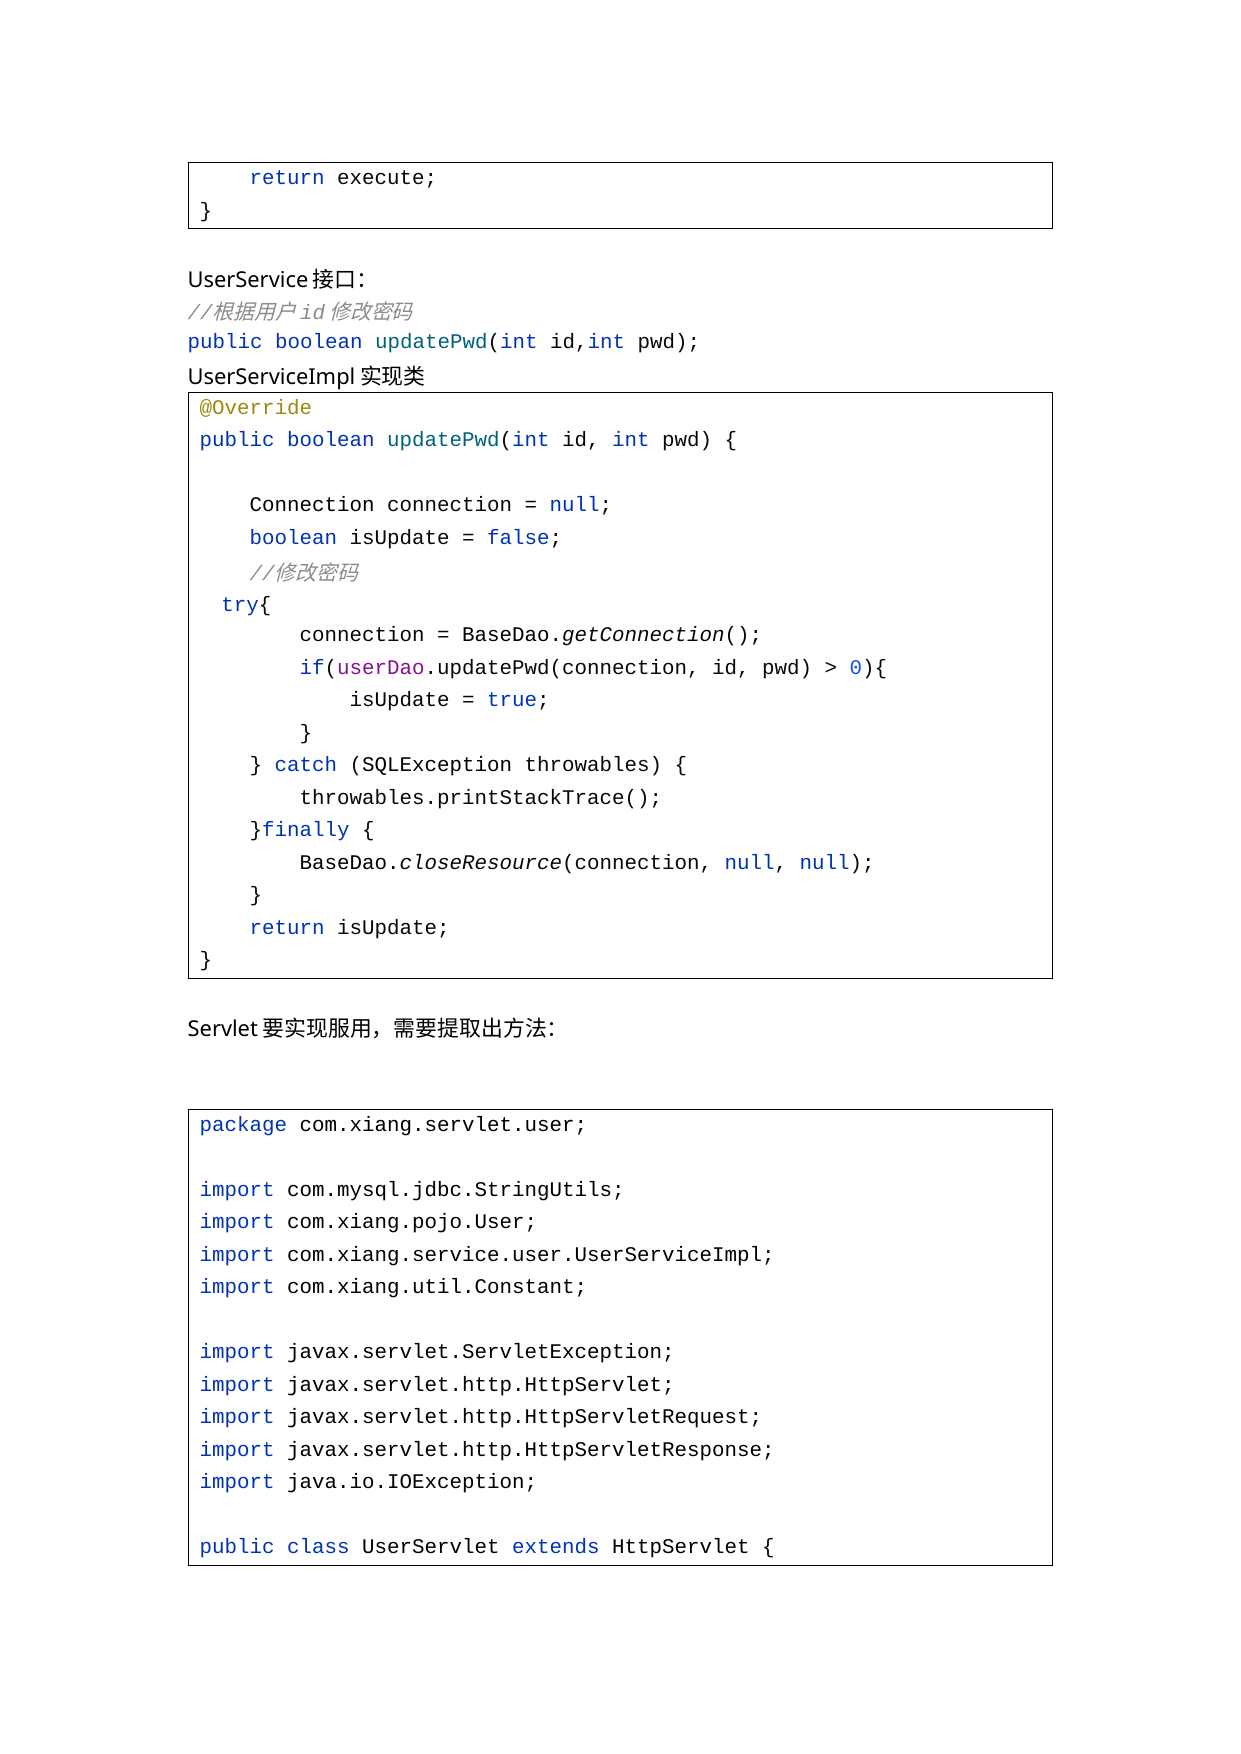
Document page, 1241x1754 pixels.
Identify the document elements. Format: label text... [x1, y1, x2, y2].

text UserService接口： [187, 262, 1053, 294]
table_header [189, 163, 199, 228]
text UserServiceImpl实现类 [187, 359, 1053, 392]
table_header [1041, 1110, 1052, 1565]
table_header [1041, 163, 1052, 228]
text Servlet要实现服用，需要提取出方法： [187, 1011, 1053, 1044]
text //根据用户id修改密码 public boolean updatePwd(int id,int pwd); [187, 294, 1053, 359]
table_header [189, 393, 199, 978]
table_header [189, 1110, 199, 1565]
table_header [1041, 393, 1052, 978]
